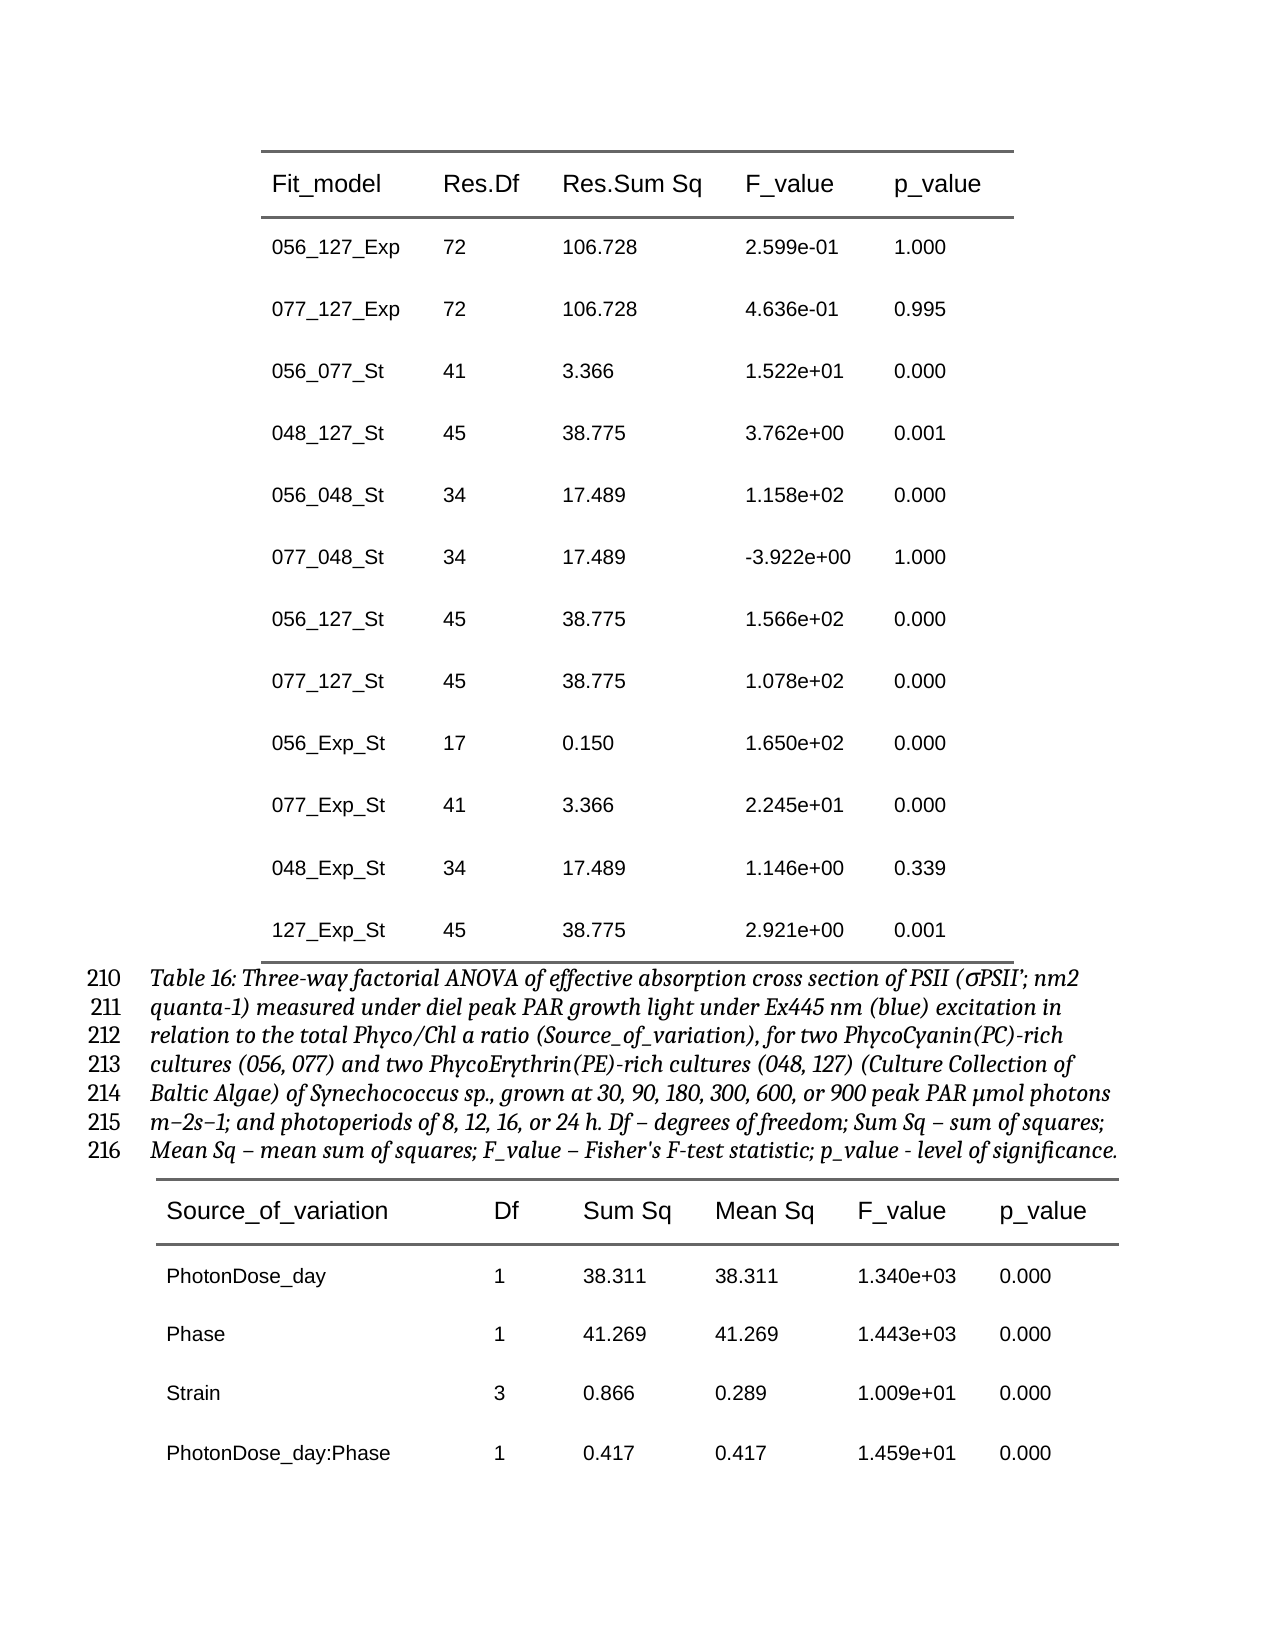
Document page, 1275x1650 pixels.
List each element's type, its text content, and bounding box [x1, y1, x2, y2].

table_cell 1.009e+01 [847, 1364, 989, 1422]
table_cell 0.866 [573, 1364, 704, 1422]
table_cell 0.000 [884, 774, 1014, 836]
table_cell 0.000 [989, 1364, 1119, 1422]
table_cell 17 [433, 712, 552, 774]
table_cell 0.000 [884, 588, 1014, 650]
table_cell PhotonDose_day:Phase [156, 1422, 483, 1484]
table_cell PhotonDose_day [156, 1246, 483, 1305]
table_cell 34 [433, 836, 552, 898]
table_cell 0.000 [884, 712, 1014, 774]
table_cell -3.922e+00 [735, 526, 883, 588]
table_header Df [483, 1181, 572, 1243]
table_cell 72 [433, 219, 552, 278]
table_cell 38.775 [552, 402, 735, 464]
table_cell 1.650e+02 [735, 712, 883, 774]
table_cell 45 [433, 899, 552, 961]
table_cell 38.775 [552, 899, 735, 961]
table_cell 0.000 [884, 340, 1014, 402]
table_cell 3.762e+00 [735, 402, 883, 464]
table_cell 38.311 [573, 1246, 704, 1305]
table_header Fit_model [261, 153, 432, 216]
table_cell 2.245e+01 [735, 774, 883, 836]
table_cell 056_077_St [261, 340, 432, 402]
table_cell 106.728 [552, 219, 735, 278]
table_cell 17.489 [552, 526, 735, 588]
table_cell 34 [433, 526, 552, 588]
table_header Sum Sq [573, 1181, 704, 1243]
table_cell 17.489 [552, 464, 735, 526]
table_header Res.Df [433, 153, 552, 216]
table_cell 45 [433, 402, 552, 464]
table_cell 106.728 [552, 278, 735, 340]
table_cell 0.000 [989, 1422, 1119, 1484]
table_cell 1.340e+03 [847, 1246, 989, 1305]
table_cell 1.078e+02 [735, 650, 883, 712]
table_cell 38.311 [704, 1246, 847, 1305]
table_cell 056_127_St [261, 588, 432, 650]
table_cell 077_048_St [261, 526, 432, 588]
table_cell 077_Exp_St [261, 774, 432, 836]
table_cell 2.599e-01 [735, 219, 883, 278]
table_cell 1.522e+01 [735, 340, 883, 402]
table_cell 3 [483, 1364, 572, 1422]
table_cell 72 [433, 278, 552, 340]
table_cell 41 [433, 774, 552, 836]
table_cell 077_127_Exp [261, 278, 432, 340]
table_cell 0.289 [704, 1364, 847, 1422]
table_cell 1.158e+02 [735, 464, 883, 526]
table_cell 056_127_Exp [261, 219, 432, 278]
table_cell 1.459e+01 [847, 1422, 989, 1484]
table_cell 048_127_St [261, 402, 432, 464]
table_cell 048_Exp_St [261, 836, 432, 898]
table_cell Strain [156, 1364, 483, 1422]
table_header Res.Sum Sq [552, 153, 735, 216]
table_cell 1.000 [884, 219, 1014, 278]
table_cell 127_Exp_St [261, 899, 432, 961]
table_cell Phase [156, 1305, 483, 1363]
table_cell 0.417 [704, 1422, 847, 1484]
table_cell 38.775 [552, 588, 735, 650]
table_header p_value [884, 153, 1014, 216]
table_header Source_of_variation [156, 1181, 483, 1243]
table_cell 41.269 [704, 1305, 847, 1363]
table_cell 0.995 [884, 278, 1014, 340]
table_header p_value [989, 1181, 1119, 1243]
table_cell 0.000 [884, 464, 1014, 526]
table_cell 1.443e+03 [847, 1305, 989, 1363]
table_cell 3.366 [552, 340, 735, 402]
table_cell 0.001 [884, 899, 1014, 961]
table_header F_value [847, 1181, 989, 1243]
table_cell 1.146e+00 [735, 836, 883, 898]
table_cell 45 [433, 650, 552, 712]
table_cell 3.366 [552, 774, 735, 836]
table_cell 1 [483, 1422, 572, 1484]
table_cell 4.636e-01 [735, 278, 883, 340]
table_header Mean Sq [704, 1181, 847, 1243]
table_cell 056_048_St [261, 464, 432, 526]
table_cell 41 [433, 340, 552, 402]
table_cell 1.000 [884, 526, 1014, 588]
table_cell 1 [483, 1246, 572, 1305]
table_cell 38.775 [552, 650, 735, 712]
table_header F_value [735, 153, 883, 216]
table_cell 077_127_St [261, 650, 432, 712]
table_cell 0.000 [884, 650, 1014, 712]
table_cell 0.001 [884, 402, 1014, 464]
table_cell 45 [433, 588, 552, 650]
table_cell 2.921e+00 [735, 899, 883, 961]
text Table 16: Three-way factorial ANOVA of effective absorption cross section of PSII (σPSII’; nm2 quanta-1) measured under diel peak PAR growth light under Ex445 nm (blue) excitation in relation to the total Phyco/Chl a ratio (Source_of_variation), for two PhycoCyanin(PC)-rich cultures (056, 077) and two PhycoErythrin(PE)-rich cultures (048, 127) (Culture Collection of Baltic Algae) of Synechococcus sp., grown at 30, 90, 180, 300, 600, or 900 peak PAR µmol photons m−2s−1; and photoperiods of 8, 12, 16, or 24 h. Df – degrees of freedom; Sum Sq – sum of squares; Mean Sq – mean sum of squares; F_value – Fisher's F-test statistic; p_value - level of significance. [150, 964, 1125, 1165]
table_cell 1.566e+02 [735, 588, 883, 650]
table_cell 34 [433, 464, 552, 526]
table_cell 41.269 [573, 1305, 704, 1363]
table_cell 0.417 [573, 1422, 704, 1484]
table_cell 0.150 [552, 712, 735, 774]
table_cell 0.000 [989, 1305, 1119, 1363]
table_cell 17.489 [552, 836, 735, 898]
table_cell 056_Exp_St [261, 712, 432, 774]
table_cell 0.339 [884, 836, 1014, 898]
table_cell 1 [483, 1305, 572, 1363]
table_cell 0.000 [989, 1246, 1119, 1305]
